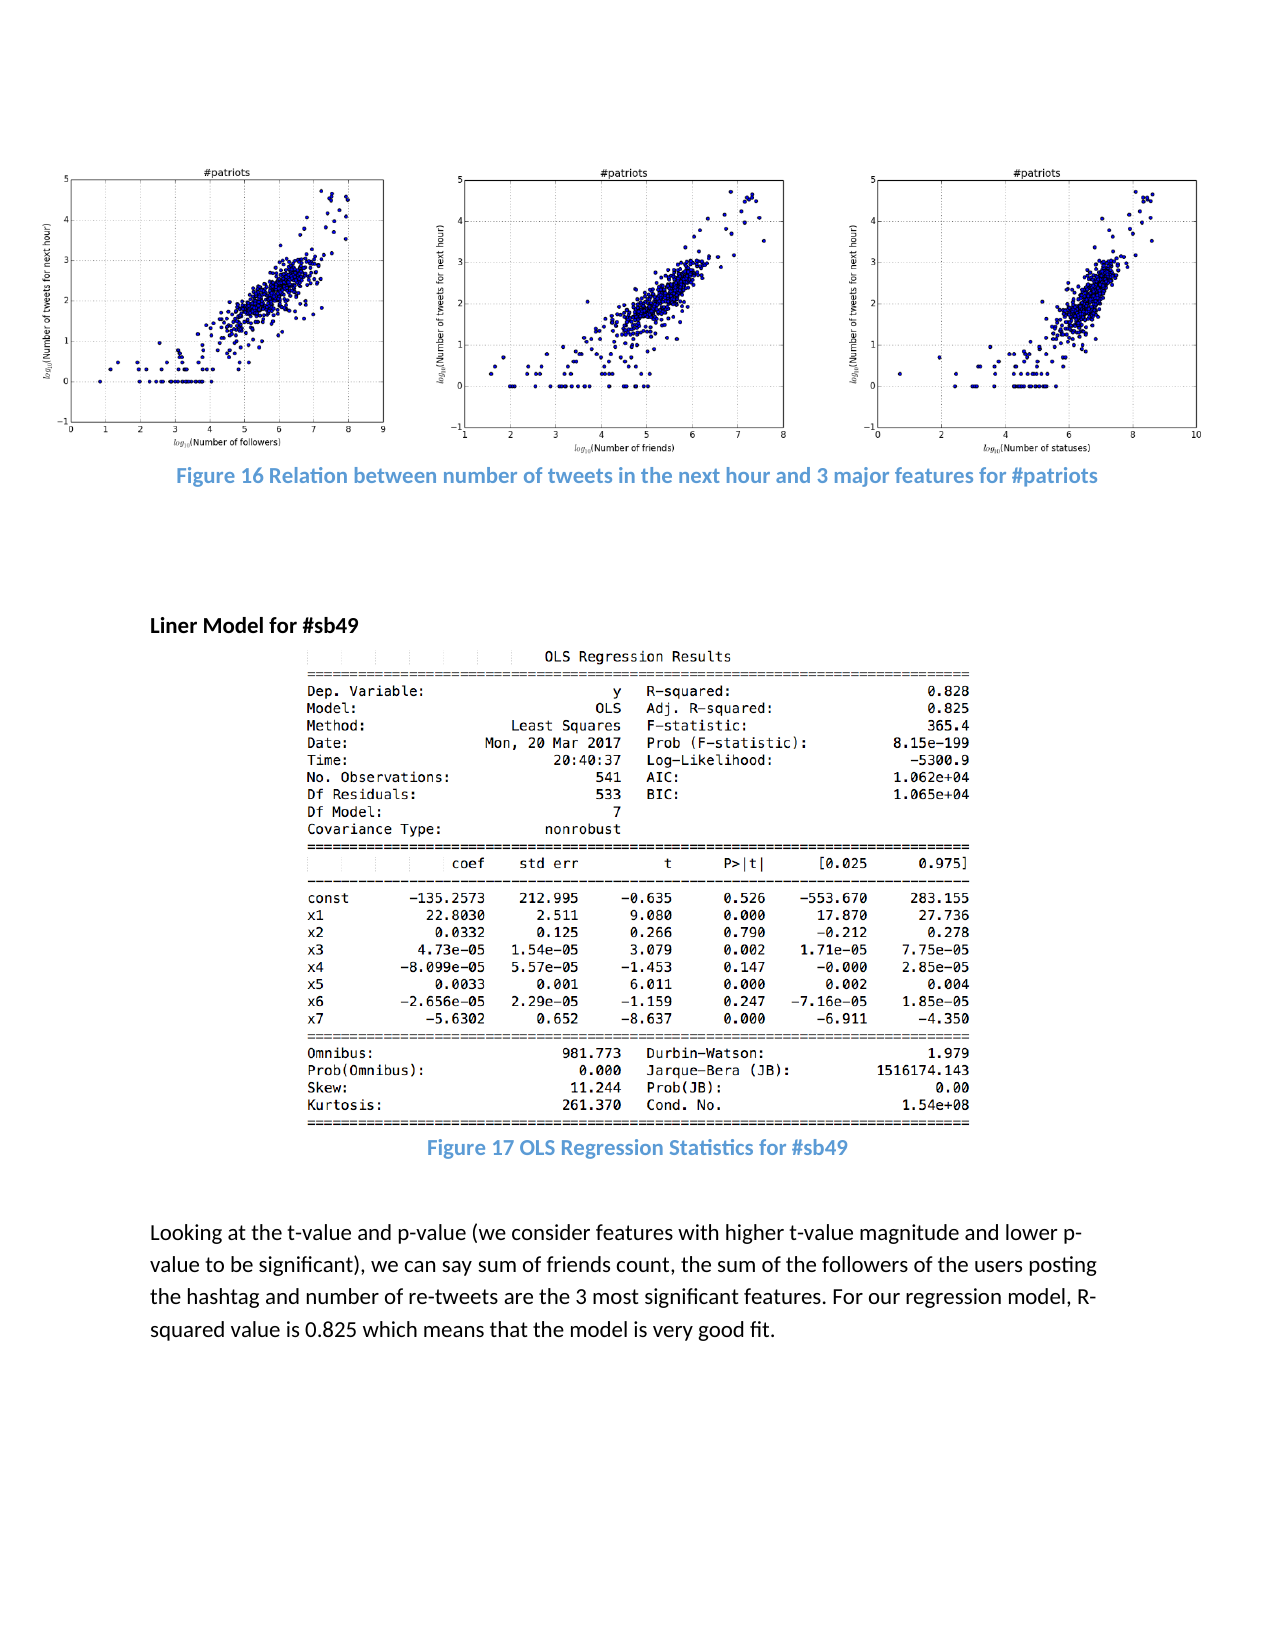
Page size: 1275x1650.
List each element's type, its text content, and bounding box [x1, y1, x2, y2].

table_header [815, 150, 1275, 461]
text Looking at the t-value and p-value (we consider features with higher t-value magnitude and lower p-value to be significant), we can say sum of friends count, the sum of the followers of the users posting the hashtag and number of re-tweets are the 3 most significant features. For our regression model, R-squared value is 0.825 which means that the model is very good fit. [150, 1218, 1125, 1343]
table_header [9, 150, 402, 461]
text Liner Model for #sb49 [150, 611, 1125, 639]
table_header [403, 150, 815, 461]
text Figure 16 Relation between number of tweets in the next hour and 3 major features for #patriots [150, 461, 1125, 489]
picture [20, 150, 403, 452]
text Figure 17 OLS Regression Statistics for #sb49 [150, 1133, 1125, 1161]
picture [826, 150, 1237, 458]
picture [302, 643, 973, 1129]
picture [413, 150, 815, 458]
